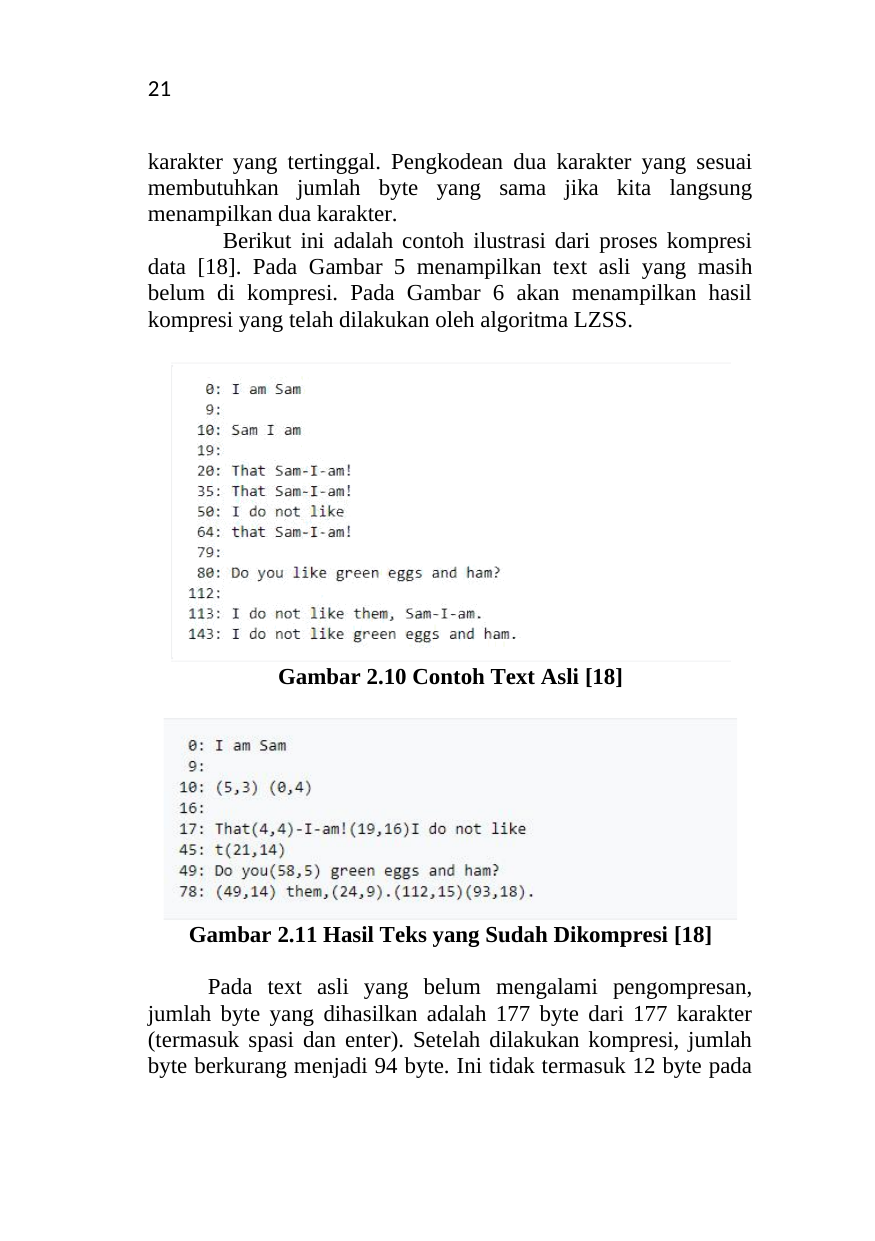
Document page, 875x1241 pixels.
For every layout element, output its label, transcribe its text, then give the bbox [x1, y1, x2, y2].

text Berikut ini adalah contoh ilustrasi dari proses kompresi data . Pada Gambar 5 menampilkan text asli yang masih belum di kompresi. Pada Gambar 6 akan menampilkan hasil kompresi yang telah dilakukan oleh algoritma LZSS. [148, 227, 753, 332]
picture [170, 358, 731, 664]
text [148, 148, 753, 227]
text Gambar 2.11 Hasil Teks yang Sudah Dikompresi [148, 921, 753, 947]
picture [163, 717, 738, 921]
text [148, 973, 753, 1079]
text Gambar 2.10 Contoh Text Asli [148, 663, 753, 689]
